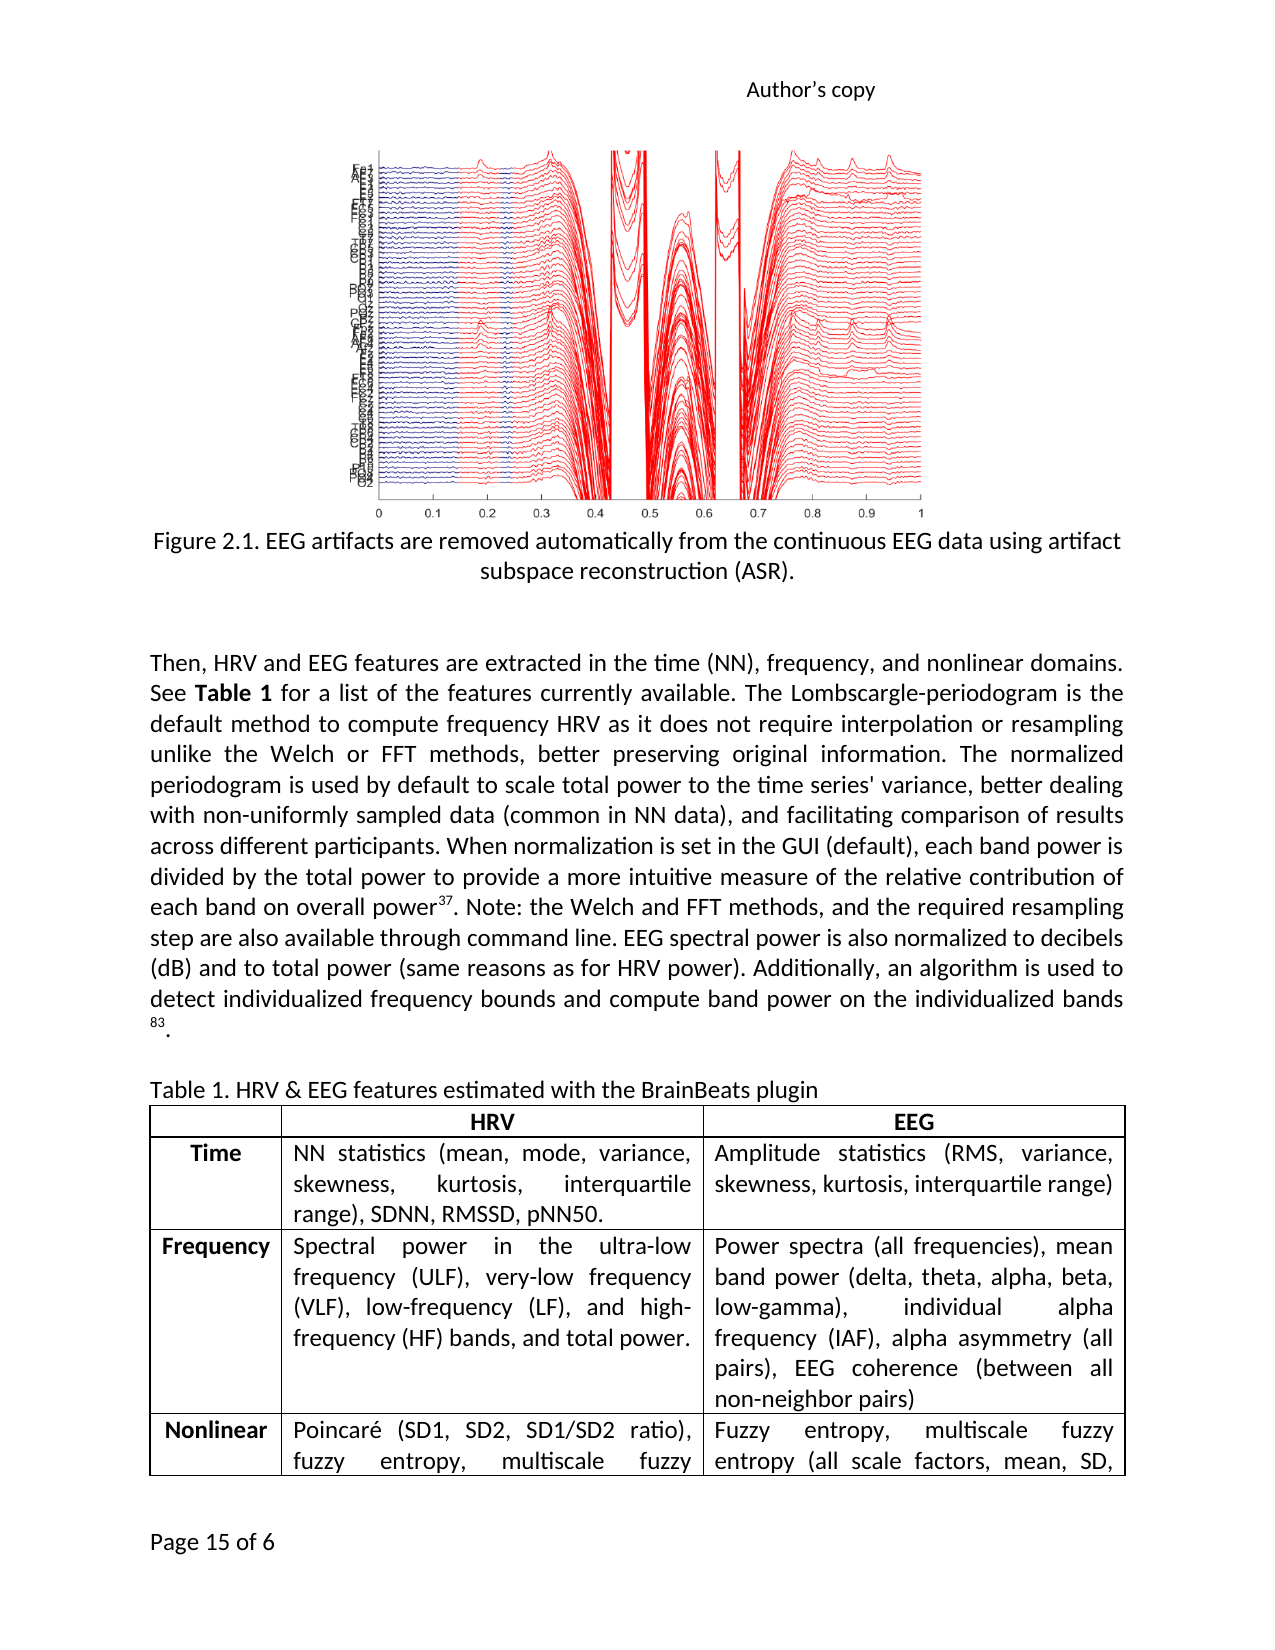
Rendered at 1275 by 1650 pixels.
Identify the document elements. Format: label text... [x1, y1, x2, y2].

table_cell Power spectra (all frequencies), mean band power (delta, theta, alpha, beta, low-gamma), individual alpha frequency (IAF), alpha asymmetry (all pairs), EEG coherence (between all non-neighbor pairs) [704, 1230, 1124, 1413]
text Figure 2.1. EEG artifacts are removed automatically from the continuous EEG data using artifact subspace reconstruction (ASR). [150, 525, 1125, 586]
table_cell Spectral power in the ultra-low frequency (ULF), very-low frequency (VLF), low-frequency (LF), and high-frequency (HF) bands, and total power. [282, 1230, 703, 1413]
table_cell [282, 1414, 703, 1475]
table_header HRV [282, 1106, 703, 1136]
table_cell Frequency [151, 1230, 281, 1413]
text Table 1. HRV & EEG features estimated with the BrainBeats plugin [150, 1074, 1125, 1105]
table_header EEG [704, 1106, 1124, 1136]
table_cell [704, 1414, 1124, 1475]
table_header [151, 1106, 281, 1136]
table_cell Amplitude statistics (RMS, variance, skewness, kurtosis, interquartile range) [704, 1138, 1124, 1229]
picture [312, 150, 963, 526]
table_cell Nonlinear [151, 1414, 281, 1475]
table_cell Time [151, 1138, 281, 1229]
table_cell NN statistics (mean, mode, variance, skewness, kurtosis, interquartile range), SDNN, RMSSD, pNN50. [282, 1138, 703, 1229]
text Then, HRV and EEG features are extracted in the time (NN), frequency, and nonlinear domains. See Table 1 for a list of the features currently available. The Lombscargle-periodogram is the default method to compute frequency HRV as it does not require interpolation or resampling unlike the Welch or FFT methods, better preserving original information. The normalized periodogram is used by default to scale total power to the time series' variance, better dealing with non-uniformly sampled data (common in NN data), and facilitating comparison of results across different participants. When normalization is set in the GUI (default), each band power is divided by the total power to provide a more intuitive measure of the relative contribution of each band on overall power37. Note: the Welch and FFT methods, and the required resampling step are also available through command line. EEG spectral power is also normalized to decibels (dB) and to total power (same reasons as for HRV power). Additionally, an algorithm is used to detect individualized frequency bounds and compute band power on the individualized bands 83. [150, 647, 1125, 1044]
